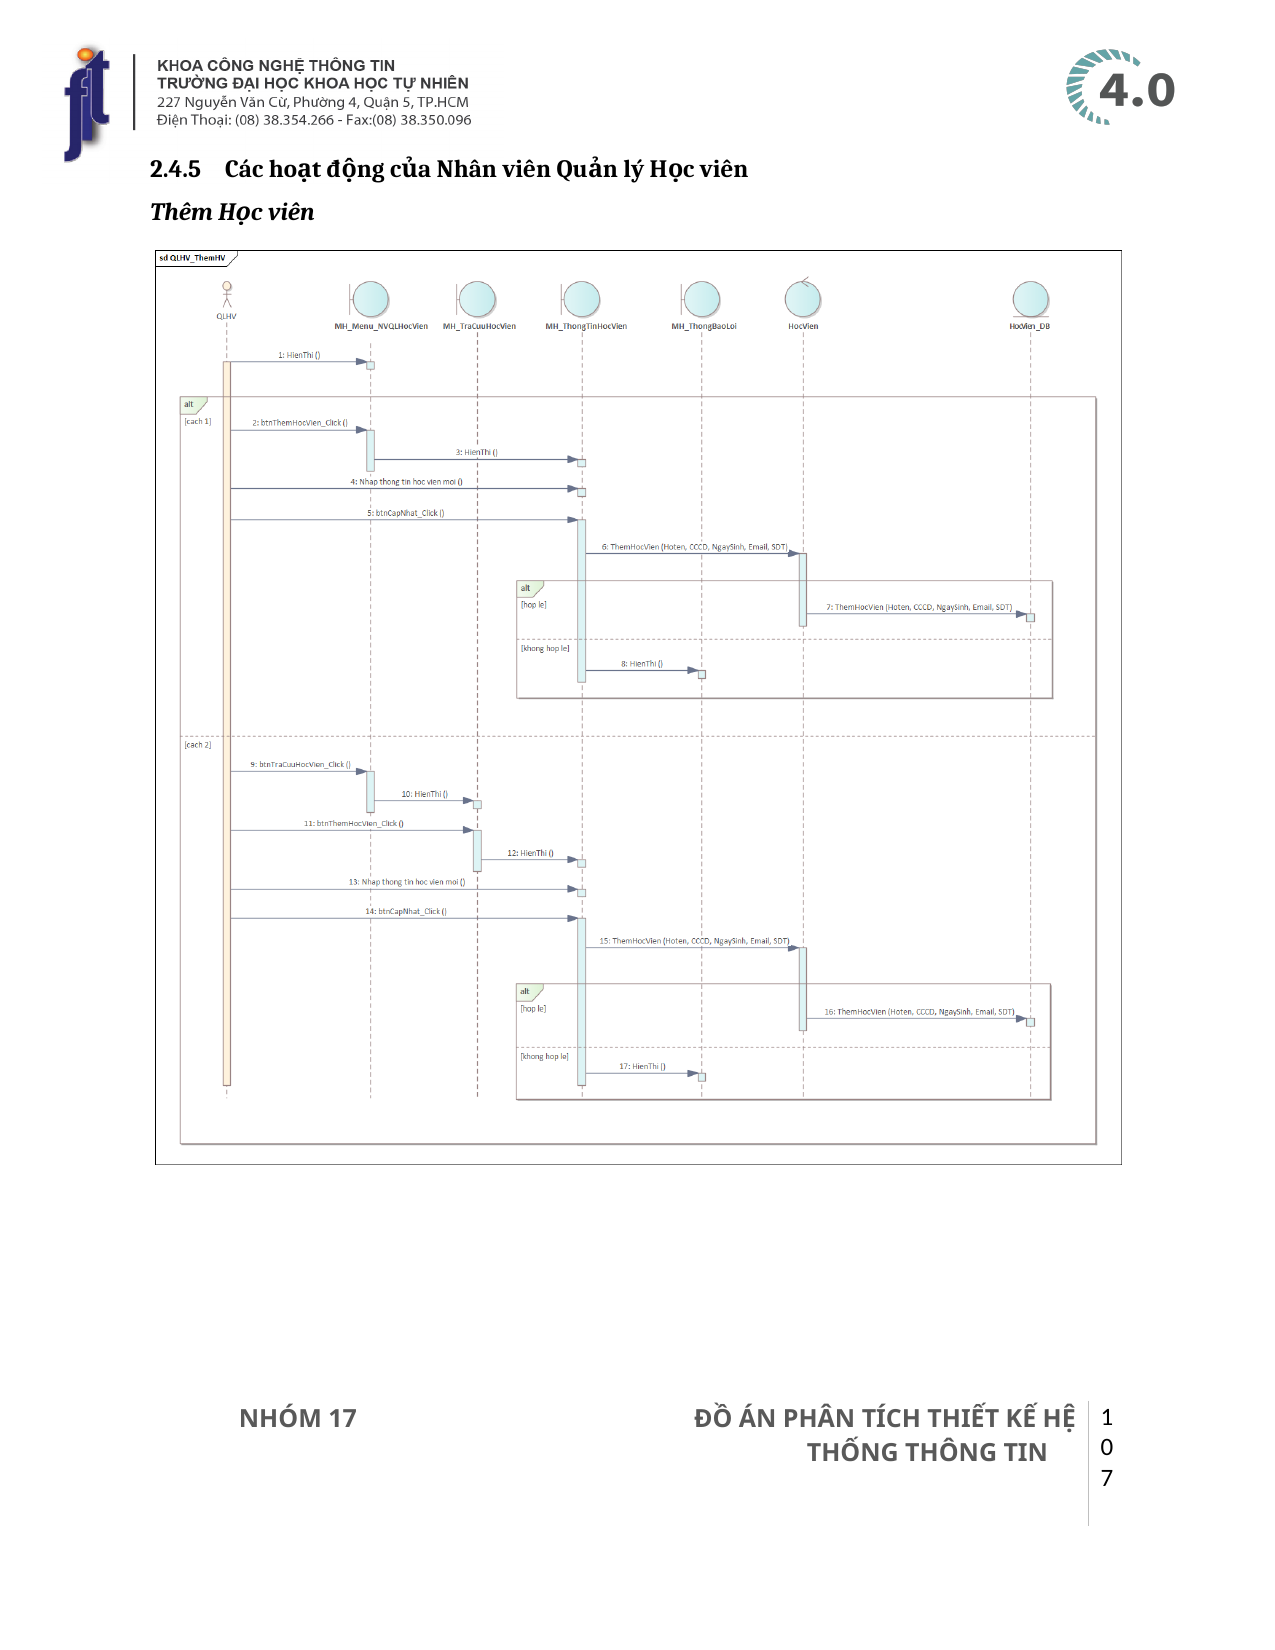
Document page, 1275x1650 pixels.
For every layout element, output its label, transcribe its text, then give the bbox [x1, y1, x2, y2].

subtitle Thêm Học viên [150, 198, 1125, 227]
subtitle Các hoạt động của Nhân viên Quản lý Học viên [150, 155, 1125, 184]
picture [1059, 42, 1182, 128]
picture [41, 38, 504, 184]
picture [150, 245, 1125, 1169]
